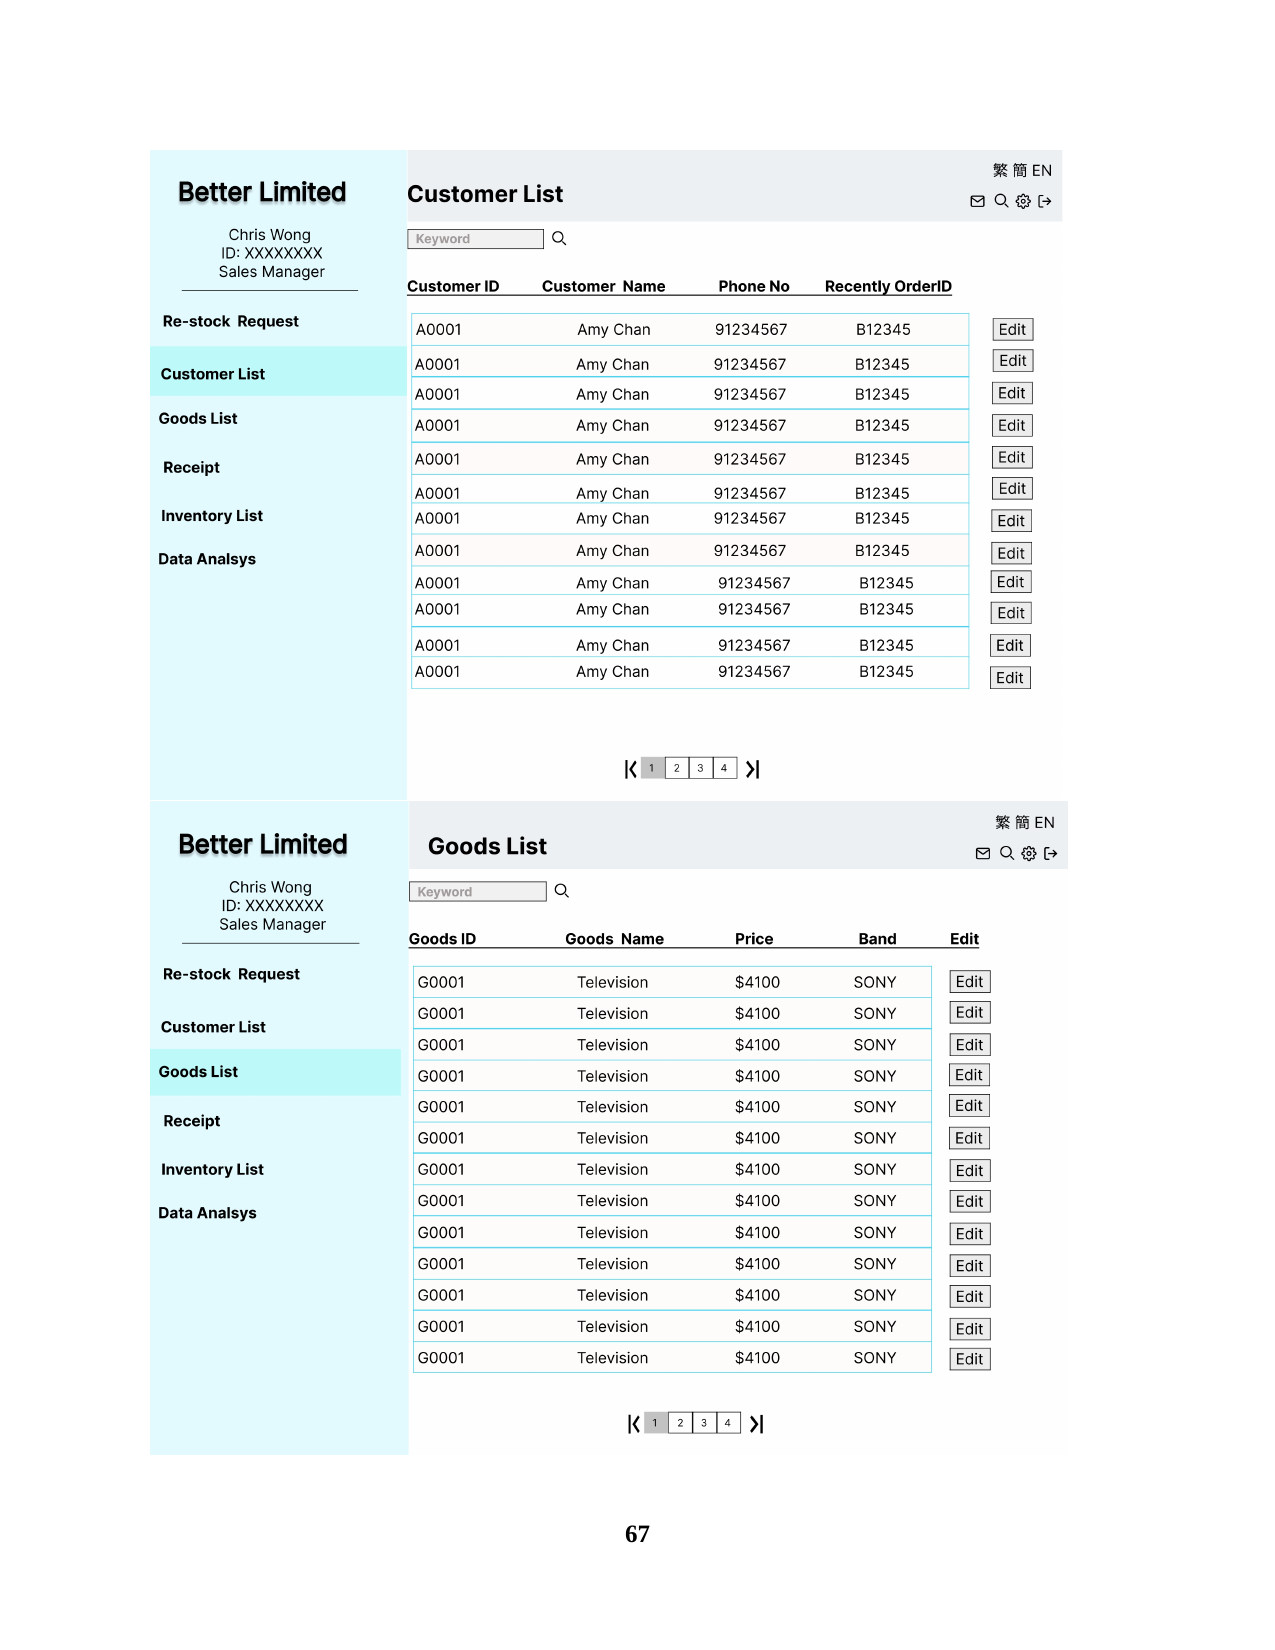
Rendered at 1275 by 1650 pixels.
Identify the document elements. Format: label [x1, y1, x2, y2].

picture [150, 150, 1063, 800]
picture [150, 801, 1068, 1455]
